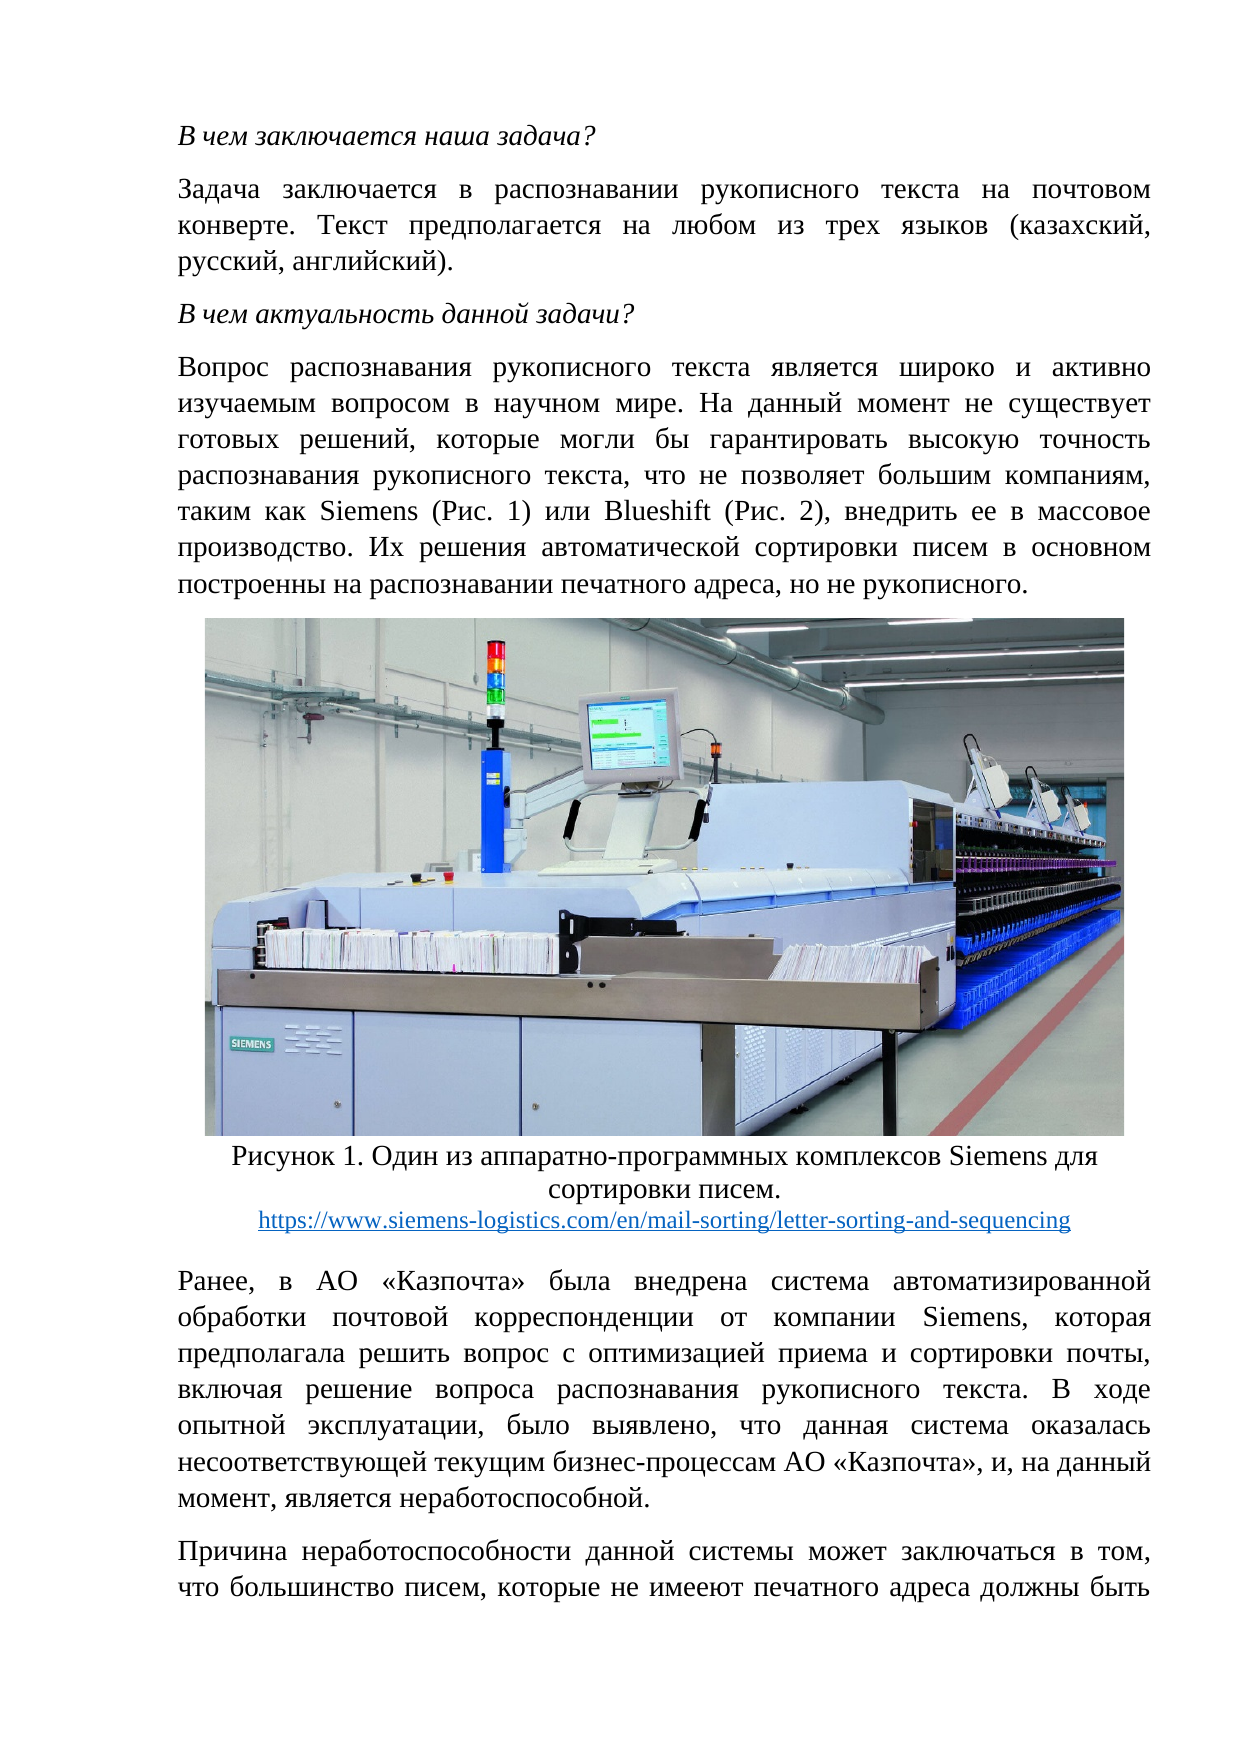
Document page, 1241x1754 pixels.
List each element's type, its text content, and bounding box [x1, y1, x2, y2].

text В чем актуальность данной задачи? [177, 296, 1152, 329]
subtitle Рисунок 1. Один из аппаратно-программных комплексов Siemens для сортировки писем. [177, 1138, 1152, 1205]
text Ранее, в АО «Казпочта» была внедрена система автоматизированной обработки почтовой корреспонденции от компании Siemens, которая предполагала решить вопрос с оптимизацией приема и сортировки почты, включая решение вопроса распознавания рукописного текста. В ходе опытной эксплуатации, было выявлено, что данная система оказалась несоответствующей текущим бизнес-процессам АО «Казпочта», и, на данный момент, является неработоспособной. [177, 1263, 1152, 1513]
text Вопрос распознавания рукописного текста является широко и активно изучаемым вопросом в научном мире. На данный момент не существует готовых решений, которые могли бы гарантировать высокую точность распознавания рукописного текста, что не позволяет большим компаниям, таким как Siemens (Рис. 1) или Blueshift (Рис. 2), внедрить ее в массовое производство. Их решения автоматической сортировки писем в основном построенны на распознавании печатного адреса, но не рукописного. [177, 349, 1152, 599]
text В чем заключается наша задача? [177, 118, 1152, 152]
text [177, 1533, 1152, 1602]
picture [204, 618, 1125, 1136]
subtitle https://www.siemens-logistics.com/en/mail-sorting/letter-sorting-and-sequencing [177, 1205, 1152, 1234]
text Задача заключается в распознавании рукописного текста на почтовом конверте. Текст предполагается на любом из трех языков (казахский, русский, английский). [177, 171, 1152, 277]
